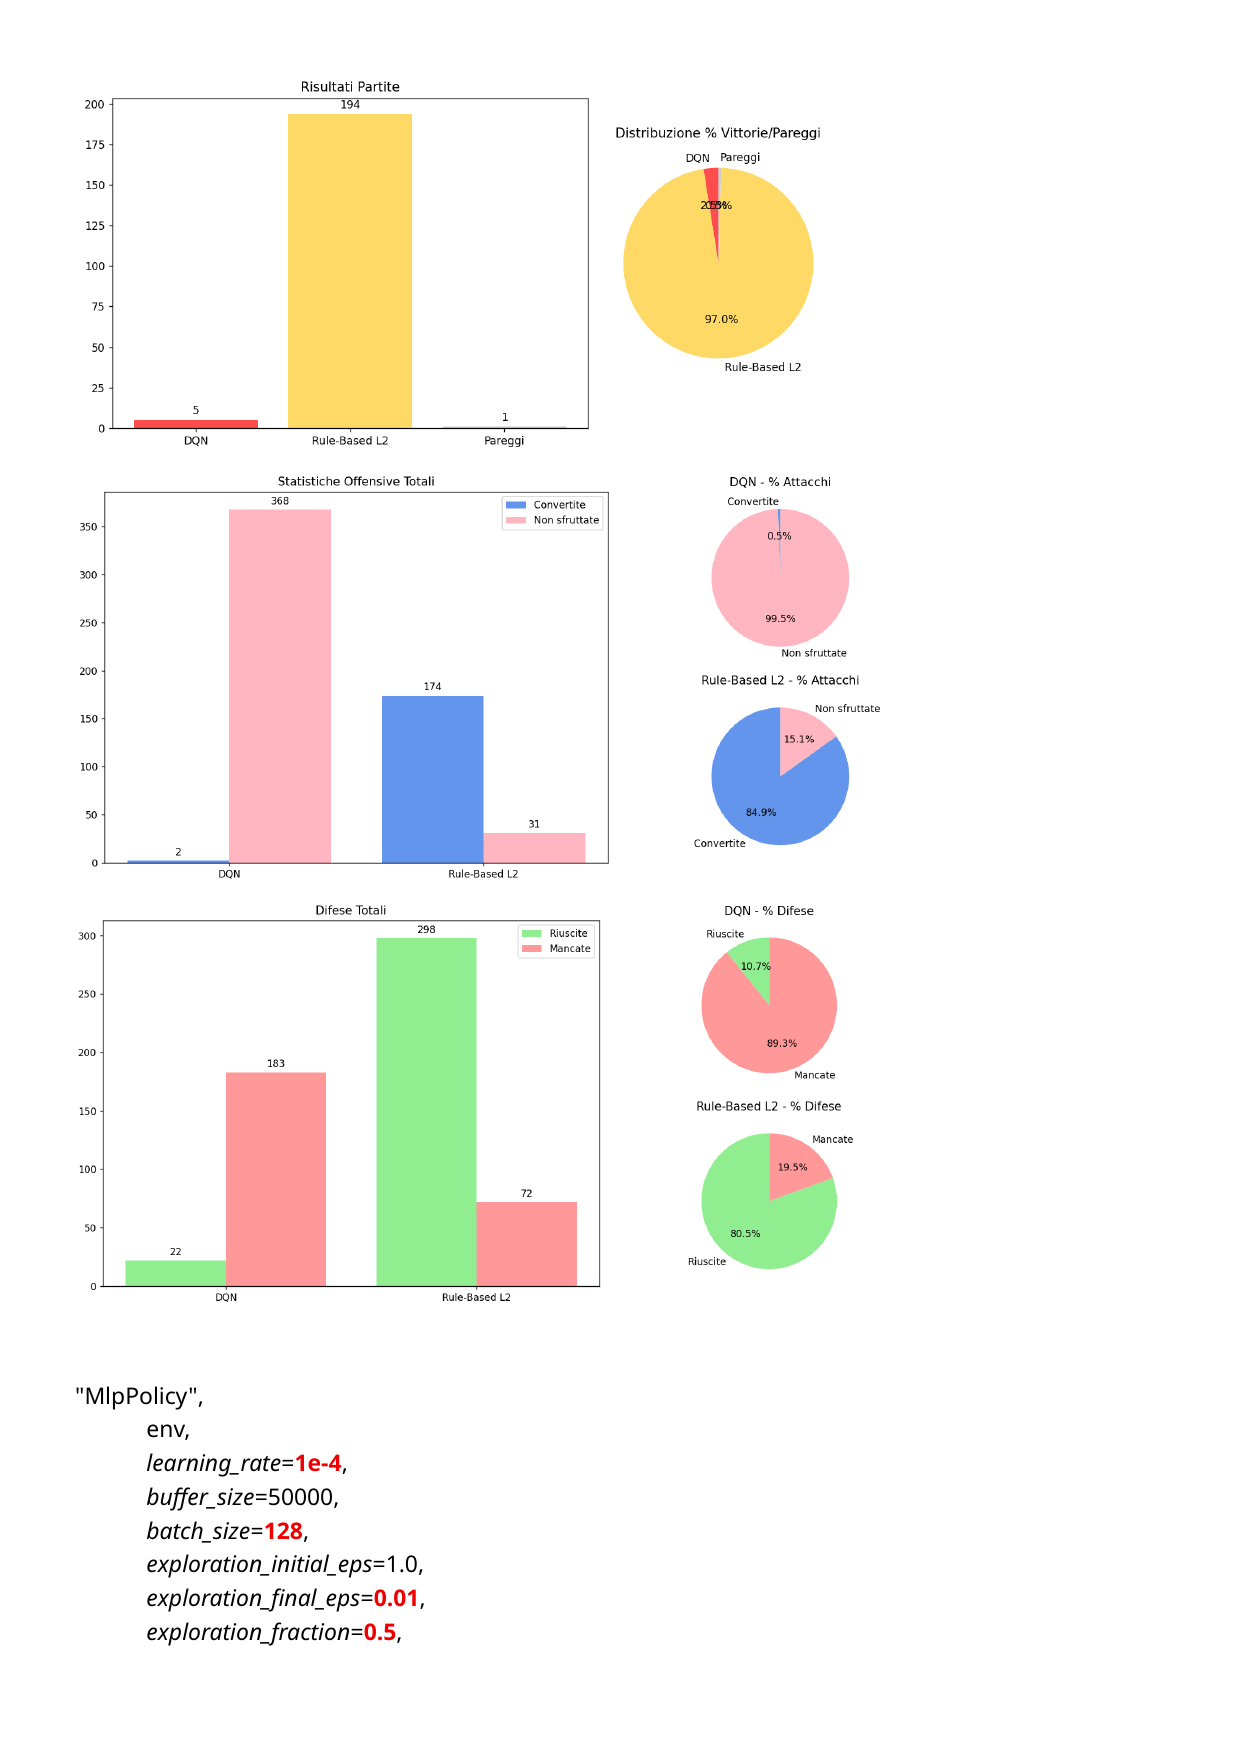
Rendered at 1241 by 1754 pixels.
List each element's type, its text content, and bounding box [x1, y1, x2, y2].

text "MlpPolicy", [75, 1379, 1165, 1411]
text buffer_size=50000, [75, 1481, 1165, 1512]
picture [75, 75, 846, 451]
text learning_rate=1e-4, [75, 1447, 1165, 1478]
text env, [75, 1413, 1165, 1444]
text exploration_final_eps=0.01, [75, 1582, 1165, 1613]
text exploration_fraction=0.5, [75, 1616, 1165, 1647]
picture [75, 898, 875, 1310]
text batch_size=128, [75, 1514, 1165, 1546]
text exploration_initial_eps=1.0, [75, 1548, 1165, 1579]
picture [75, 469, 890, 880]
